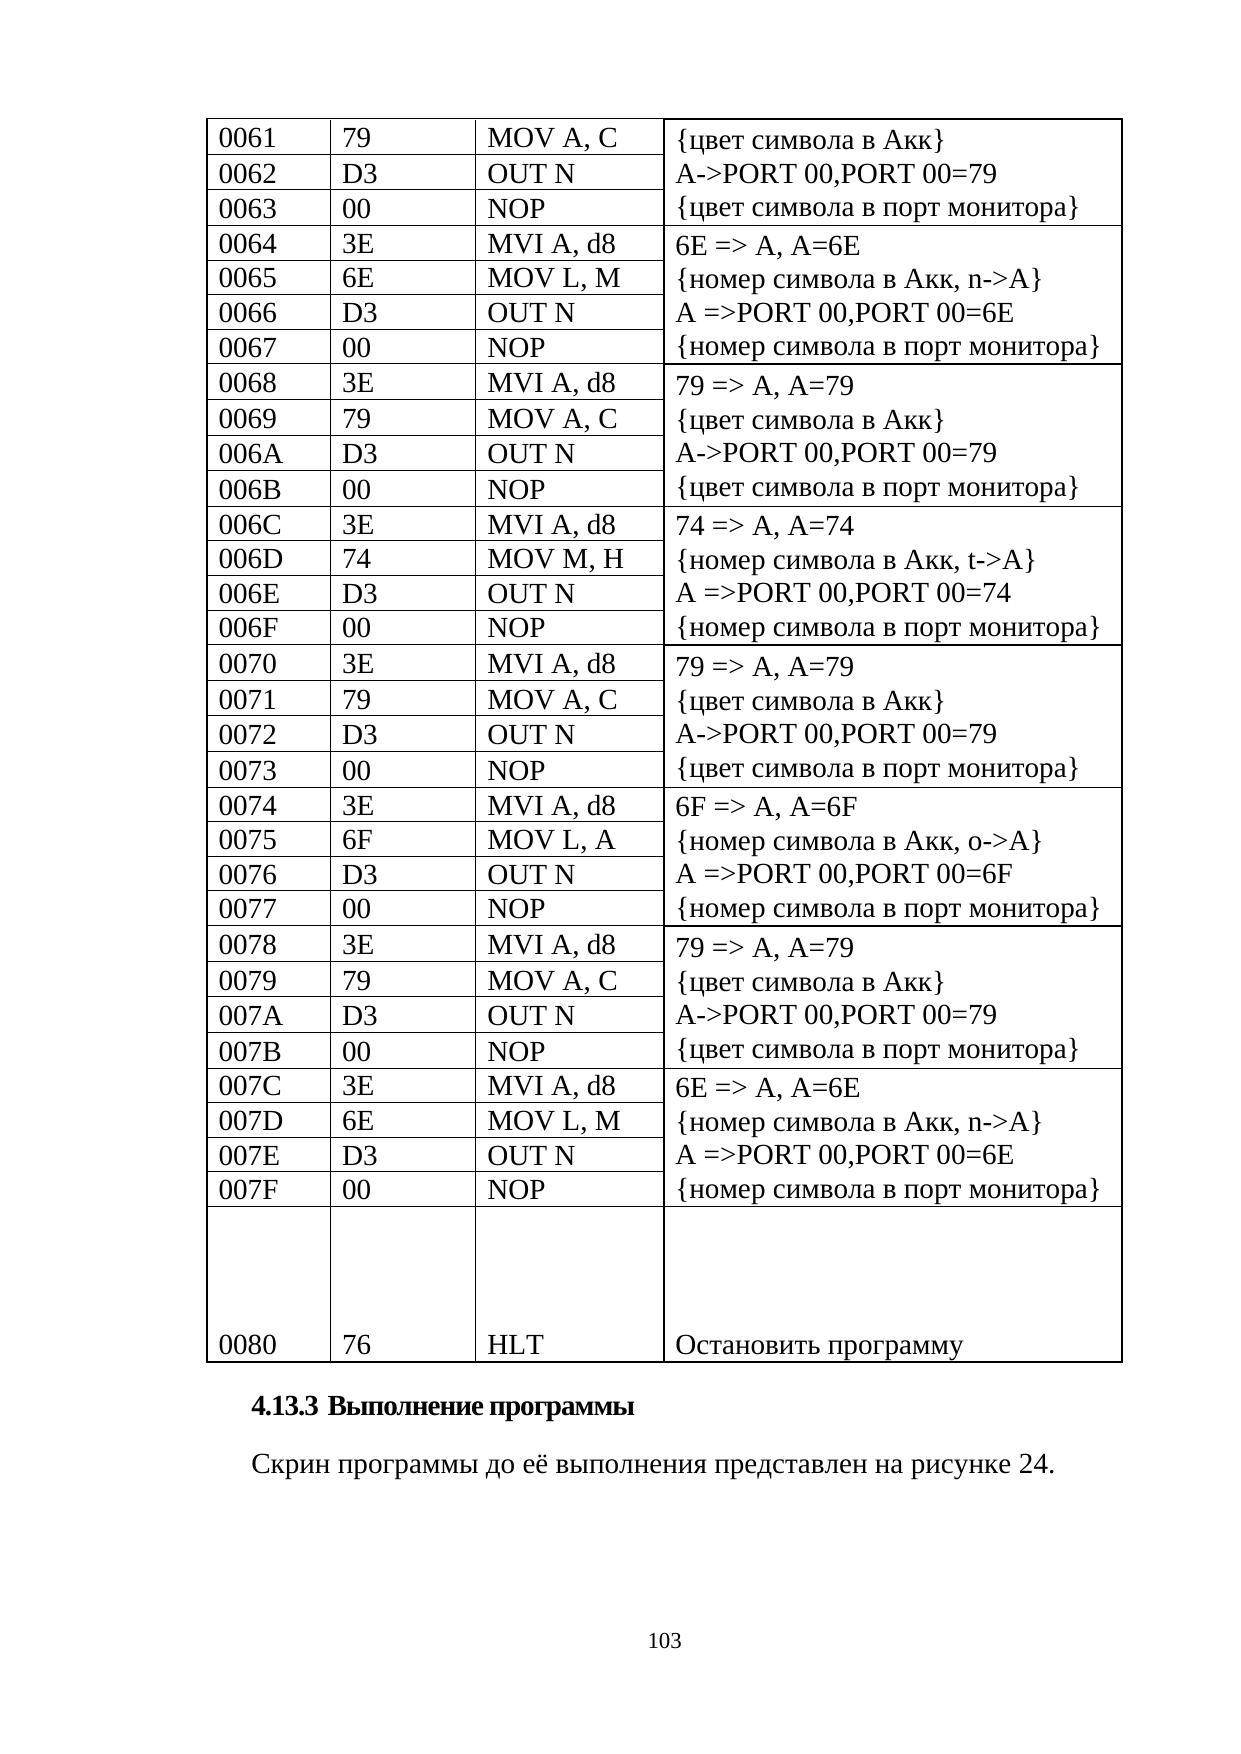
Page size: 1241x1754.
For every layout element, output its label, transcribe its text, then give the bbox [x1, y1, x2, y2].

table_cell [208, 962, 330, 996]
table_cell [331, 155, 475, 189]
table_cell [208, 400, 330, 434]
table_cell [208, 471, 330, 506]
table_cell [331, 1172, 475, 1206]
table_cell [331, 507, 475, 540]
text Скрин программы до её выполнения представлен на рисунке 24. [177, 1447, 1152, 1480]
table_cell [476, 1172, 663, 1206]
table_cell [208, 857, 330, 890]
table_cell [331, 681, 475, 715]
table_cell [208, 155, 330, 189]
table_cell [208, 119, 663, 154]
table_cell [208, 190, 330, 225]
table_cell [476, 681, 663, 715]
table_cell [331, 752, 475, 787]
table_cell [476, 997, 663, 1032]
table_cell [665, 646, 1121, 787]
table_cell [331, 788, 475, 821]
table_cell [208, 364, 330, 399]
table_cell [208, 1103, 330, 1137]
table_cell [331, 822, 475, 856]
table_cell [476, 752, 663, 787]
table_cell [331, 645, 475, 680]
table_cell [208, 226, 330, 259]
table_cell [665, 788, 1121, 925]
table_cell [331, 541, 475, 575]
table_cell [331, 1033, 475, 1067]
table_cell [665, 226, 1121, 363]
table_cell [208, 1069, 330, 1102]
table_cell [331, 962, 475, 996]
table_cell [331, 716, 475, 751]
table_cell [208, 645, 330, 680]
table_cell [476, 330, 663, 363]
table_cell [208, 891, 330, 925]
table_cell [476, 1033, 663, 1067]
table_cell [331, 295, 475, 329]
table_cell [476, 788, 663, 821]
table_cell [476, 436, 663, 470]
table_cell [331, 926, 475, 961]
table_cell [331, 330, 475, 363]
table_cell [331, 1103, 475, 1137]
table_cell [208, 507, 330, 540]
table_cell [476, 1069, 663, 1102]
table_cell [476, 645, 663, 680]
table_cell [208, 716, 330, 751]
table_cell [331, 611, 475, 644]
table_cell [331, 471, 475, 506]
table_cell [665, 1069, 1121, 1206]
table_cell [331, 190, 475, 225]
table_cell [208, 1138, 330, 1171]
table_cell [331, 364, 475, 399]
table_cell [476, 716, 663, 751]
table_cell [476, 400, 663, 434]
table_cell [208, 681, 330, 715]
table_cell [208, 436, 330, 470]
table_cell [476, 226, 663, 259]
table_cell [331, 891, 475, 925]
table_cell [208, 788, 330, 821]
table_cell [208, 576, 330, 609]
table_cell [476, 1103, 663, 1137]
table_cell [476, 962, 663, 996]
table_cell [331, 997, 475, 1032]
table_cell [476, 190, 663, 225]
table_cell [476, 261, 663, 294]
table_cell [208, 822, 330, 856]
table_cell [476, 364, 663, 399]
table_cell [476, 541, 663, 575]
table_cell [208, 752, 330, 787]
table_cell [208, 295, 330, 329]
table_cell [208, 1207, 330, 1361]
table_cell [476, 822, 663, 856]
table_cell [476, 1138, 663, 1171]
title 4.13.3 Выполнение программы [177, 1388, 1152, 1422]
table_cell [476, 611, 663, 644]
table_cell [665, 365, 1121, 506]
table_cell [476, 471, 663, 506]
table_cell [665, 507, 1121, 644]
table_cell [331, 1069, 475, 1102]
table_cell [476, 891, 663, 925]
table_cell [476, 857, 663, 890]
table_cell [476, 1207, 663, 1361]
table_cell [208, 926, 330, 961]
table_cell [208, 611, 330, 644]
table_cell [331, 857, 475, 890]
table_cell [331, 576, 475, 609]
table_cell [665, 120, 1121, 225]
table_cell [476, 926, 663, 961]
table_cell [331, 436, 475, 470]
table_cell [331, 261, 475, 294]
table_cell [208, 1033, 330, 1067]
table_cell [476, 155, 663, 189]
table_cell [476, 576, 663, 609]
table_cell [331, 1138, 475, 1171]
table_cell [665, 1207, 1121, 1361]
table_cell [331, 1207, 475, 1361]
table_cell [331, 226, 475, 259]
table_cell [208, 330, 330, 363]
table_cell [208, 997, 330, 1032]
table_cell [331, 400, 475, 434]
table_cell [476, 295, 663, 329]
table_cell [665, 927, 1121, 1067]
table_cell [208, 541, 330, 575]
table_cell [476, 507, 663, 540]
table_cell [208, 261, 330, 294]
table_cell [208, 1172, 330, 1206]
